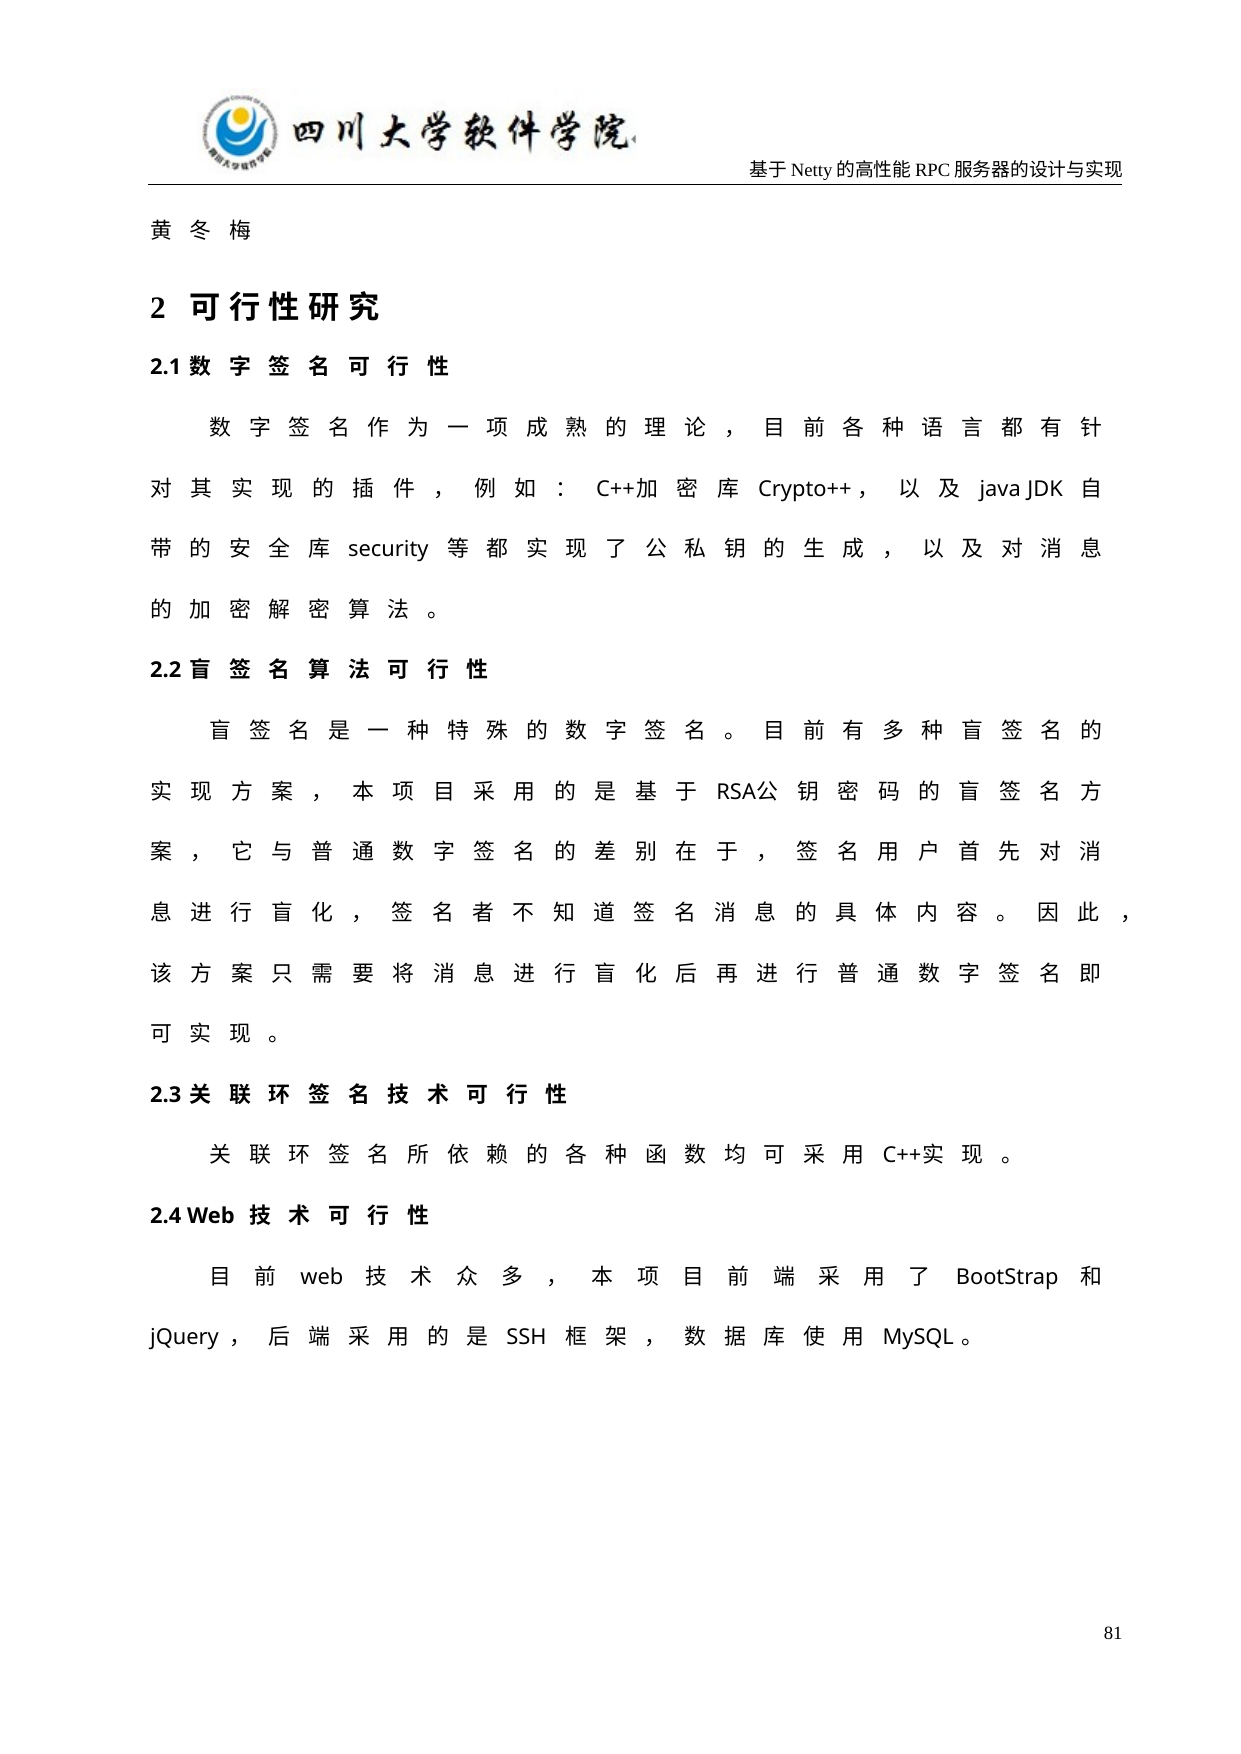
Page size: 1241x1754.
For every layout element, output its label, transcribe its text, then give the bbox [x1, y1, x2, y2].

text 2.2 盲签名算法可行性 [150, 638, 1120, 699]
text 目前web技术众多，本项目前端采用了BootStrap和jQuery，后端采用的是SSH框架，数据库使用MySQL。 [150, 1244, 1120, 1366]
text 2.4 Web技术可行性 [150, 1184, 1120, 1244]
text 关联环签名所依赖的各种函数均可采用C++实现。 [150, 1123, 1120, 1184]
text 《软件文档写作教程》电子工业出版社 主编：马平、黄冬梅 [150, 198, 1120, 259]
text 2.1 数字签名可行性 [150, 335, 1120, 396]
text 2.3 关联环签名技术可行性 [150, 1062, 1120, 1123]
picture [197, 88, 639, 177]
text 数字签名作为一项成熟的理论，目前各种语言都有针对其实现的插件，例如：C++加密库Crypto++，以及java JDK自带的安全库security等都实现了公私钥的生成，以及对消息的加密解密算法。 [150, 396, 1120, 638]
text 盲签名是一种特殊的数字签名。目前有多种盲签名的实现方案，本项目采用的是基于RSA公钥密码的盲签名方案，它与普通数字签名的差别在于，签名用户首先对消息进行盲化，签名者不知道签名消息的具体内容。因此，该方案只需要将消息进行盲化后再进行普通数字签名即可实现。 [150, 699, 1120, 1062]
subtitle 可行性研究 [150, 274, 1120, 335]
